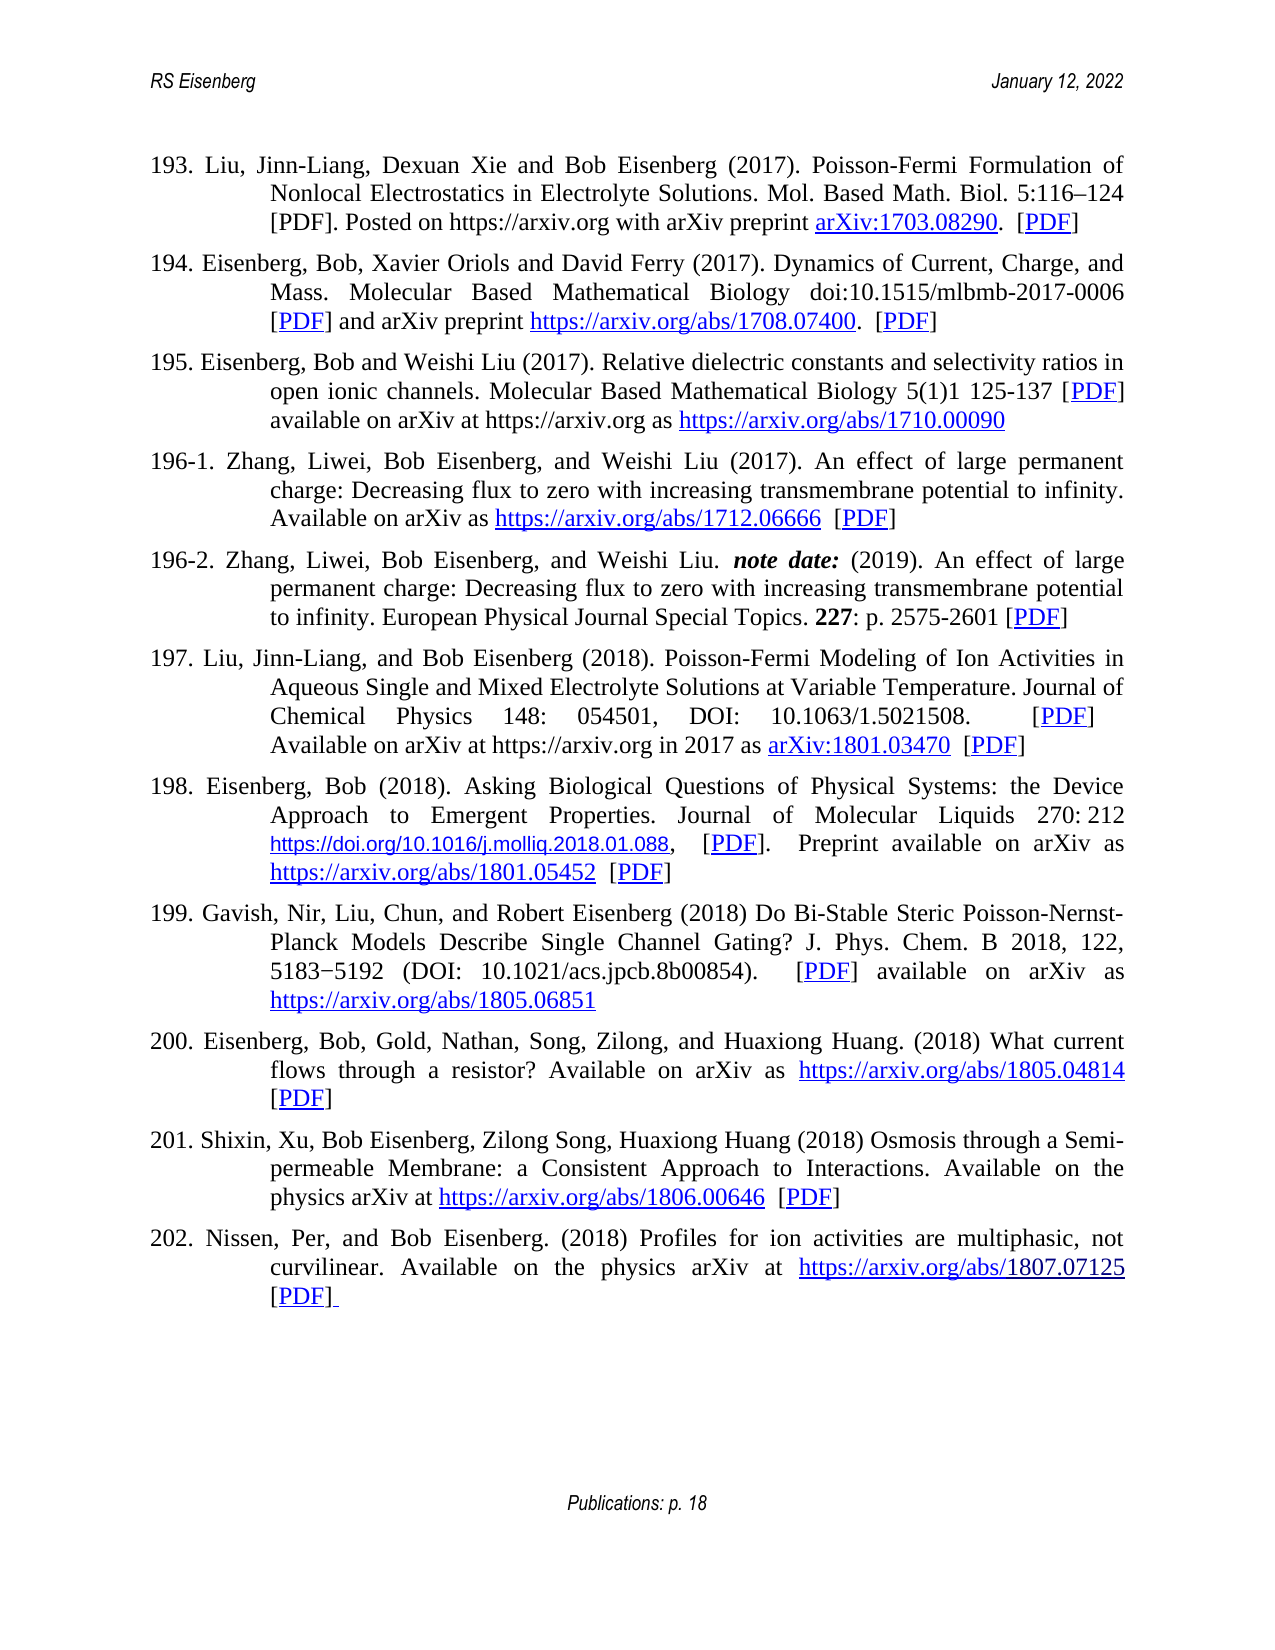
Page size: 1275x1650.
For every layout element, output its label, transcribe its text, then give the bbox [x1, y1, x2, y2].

text 199. Gavish, Nir, Liu, Chun, and Robert Eisenberg (2018) Do Bi-Stable Steric Poisson-Nernst-Planck Models Describe Single Channel Gating? J. Phys. Chem. B 2018, 122, 5183−5192 (DOI: 10.1021/acs.jpcb.8b00854). [PDF] available on arXiv as https://arxiv.org/abs/1805.06851 [150, 898, 1125, 1013]
text 196-1. Zhang, Liwei, Bob Eisenberg, and Weishi Liu (2017). An effect of large permanent charge: Decreasing flux to zero with increasing transmembrane potential to infinity. Available on arXiv as https://arxiv.org/abs/1712.06666 [PDF] [150, 446, 1125, 532]
text 198. Eisenberg, Bob (2018). Asking Biological Questions of Physical Systems: the Device Approach to Emergent Properties. Journal of Molecular Liquids 270: 212 https://doi.org/10.1016/j.molliq.2018.01.088, [PDF]. Preprint available on arXiv as https://arxiv.org/abs/1801.05452 [PDF] [150, 771, 1125, 886]
text 196-2. Zhang, Liwei, Bob Eisenberg, and Weishi Liu. note date: (2019). An effect of large permanent charge: Decreasing flux to zero with increasing transmembrane potential to infinity. European Physical Journal Special Topics. 227: p. 2575-2601 [PDF] [150, 545, 1125, 631]
text 200. Eisenberg, Bob, Gold, Nathan, Song, Zilong, and Huaxiong Huang. (2018) What current flows through a resistor? Available on arXiv as https://arxiv.org/abs/1805.04814 [PDF] [150, 1026, 1125, 1112]
text 202. Nissen, Per, and Bob Eisenberg. (2018) Profiles for ion activities are multiphasic, not curvilinear. Available on the physics arXiv at https://arxiv.org/abs/1807.07125 [PDF] [150, 1223, 1125, 1310]
text 193. Liu, Jinn-Liang, Dexuan Xie and Bob Eisenberg (2017). Poisson-Fermi Formulation of Nonlocal Electrostatics in Electrolyte Solutions. Mol. Based Math. Biol. 5:116–124 [PDF]. Posted on https://arxiv.org with arXiv preprint arXiv:1703.08290. [PDF] [150, 150, 1125, 236]
text 197. Liu, Jinn-Liang, and Bob Eisenberg (2018). Poisson-Fermi Modeling of Ion Activities in Aqueous Single and Mixed Electrolyte Solutions at Variable Temperature. Journal of Chemical Physics 148: 054501, DOI: 10.1063/1.5021508. [PDF] Available on arXiv at https://arxiv.org in 2017 as arXiv:1801.03470 [PDF] [150, 643, 1125, 758]
text 201. Shixin, Xu, Bob Eisenberg, Zilong Song, Huaxiong Huang (2018) Osmosis through a Semi-permeable Membrane: a Consistent Approach to Interactions. Available on the physics arXiv at https://arxiv.org/abs/1806.00646 [PDF] [150, 1125, 1125, 1211]
text 194. Eisenberg, Bob, Xavier Oriols and David Ferry (2017). Dynamics of Current, Charge, and Mass. Molecular Based Mathematical Biology doi:10.1515/mlbmb-2017-0006 [PDF] and arXiv preprint https://arxiv.org/abs/1708.07400. [PDF] [150, 248, 1125, 335]
text 195. Eisenberg, Bob and Weishi Liu (2017). Relative dielectric constants and selectivity ratios in open ionic channels. Molecular Based Mathematical Biology 5(1)1 125-137 [PDF] available on arXiv at https://arxiv.org as https://arxiv.org/abs/1710.00090 [150, 347, 1125, 433]
